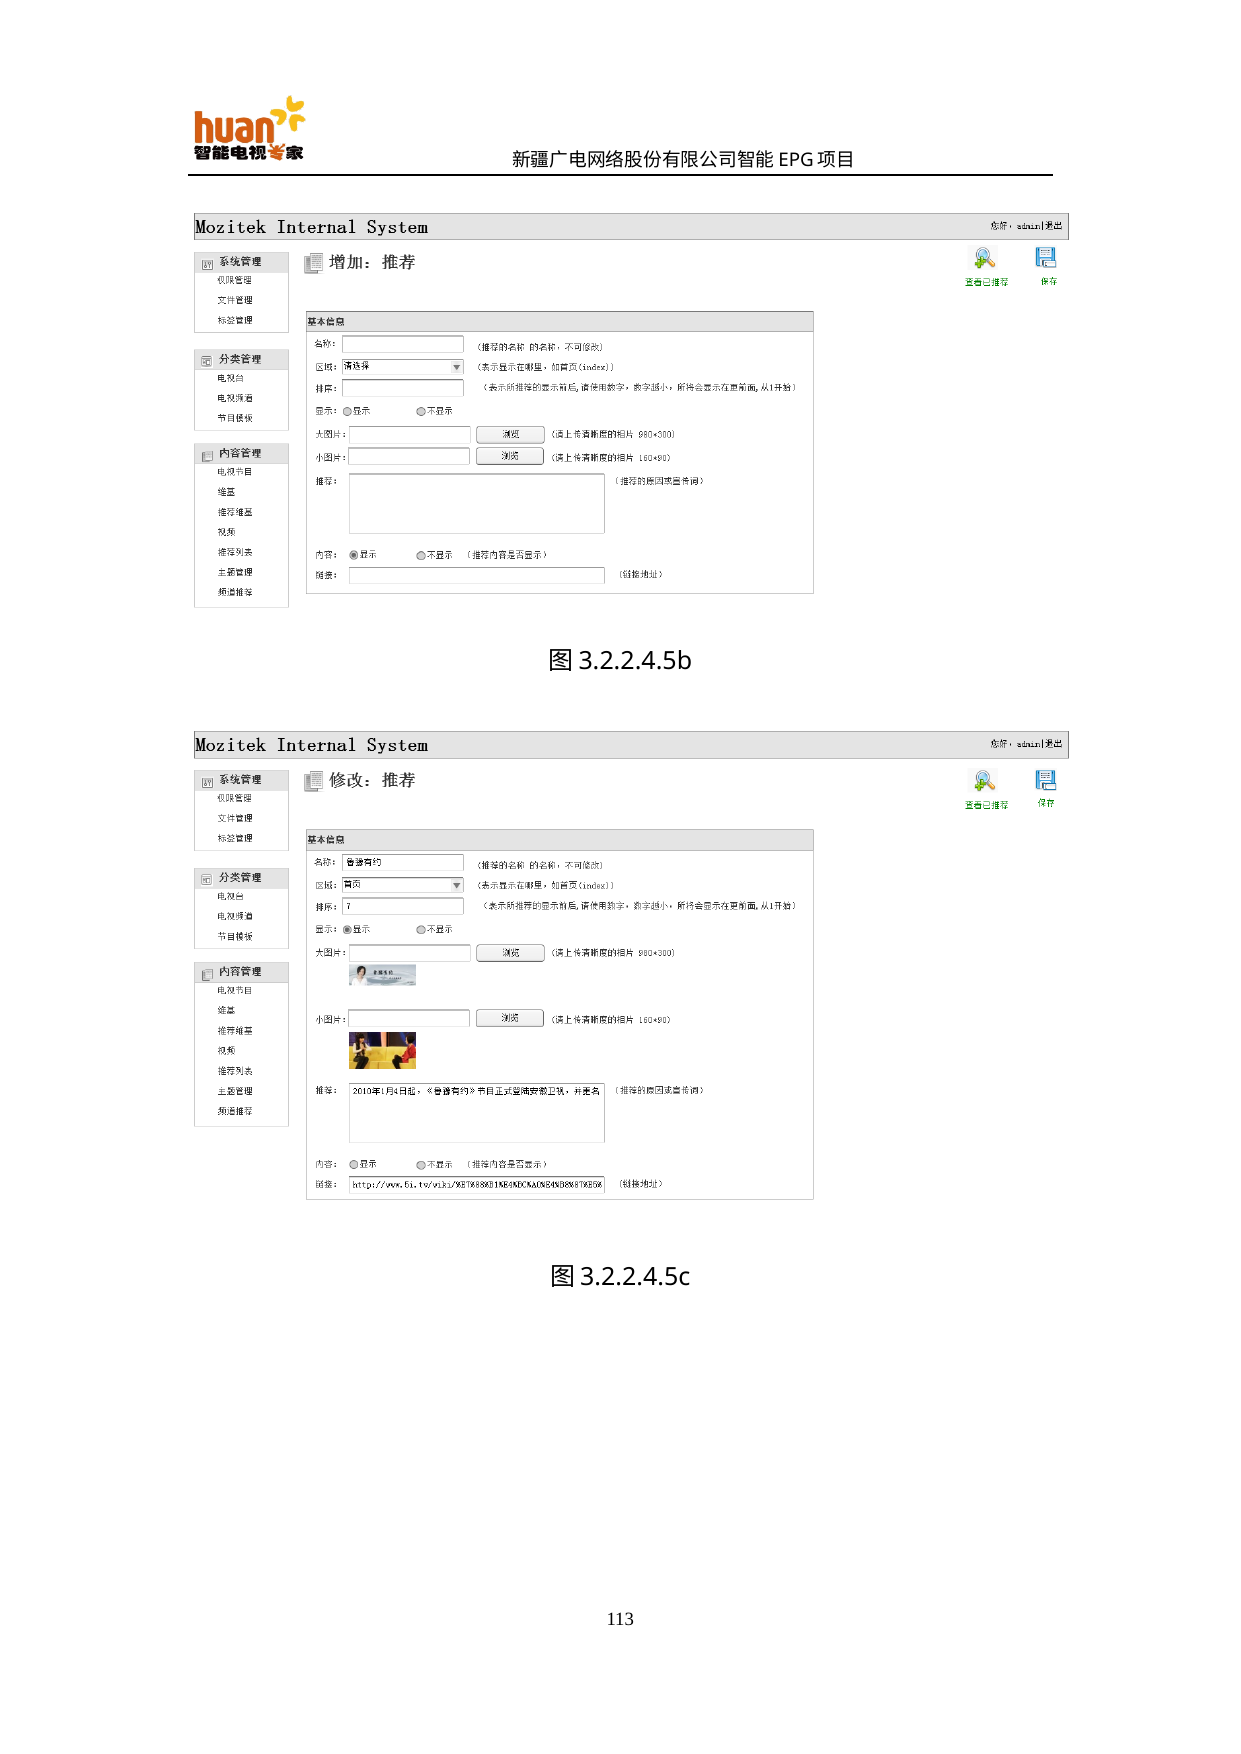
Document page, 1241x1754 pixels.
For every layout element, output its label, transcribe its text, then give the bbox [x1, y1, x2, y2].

text 图3.2.2.4.5b [187, 626, 1053, 691]
picture [187, 709, 1074, 1204]
picture [187, 88, 313, 167]
text 图3.2.2.4.5c [187, 1242, 1053, 1307]
picture [187, 191, 1074, 612]
